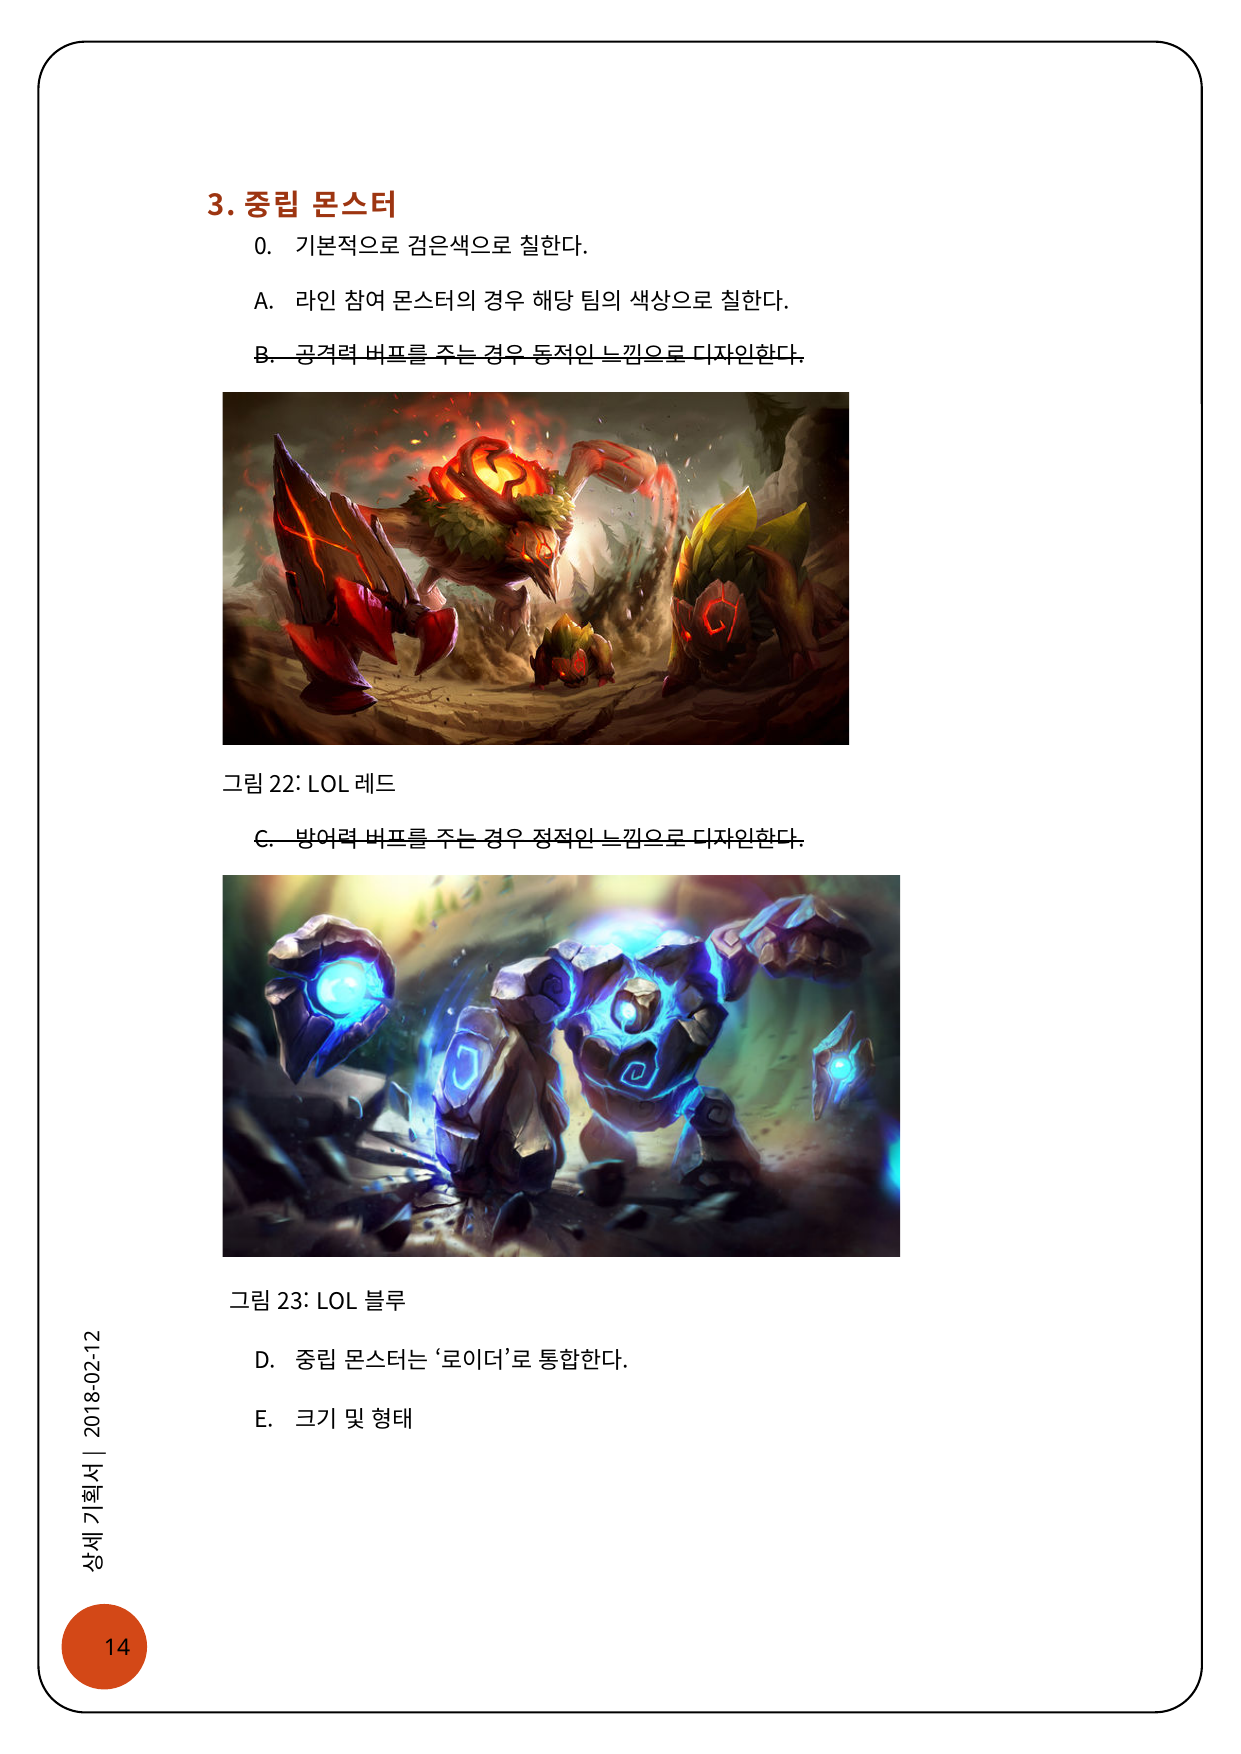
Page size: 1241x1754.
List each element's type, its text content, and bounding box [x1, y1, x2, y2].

text 그림 23: LOL 블루 [148, 1282, 1092, 1316]
list 크기 및 형태 [254, 1400, 1092, 1434]
subtitle 중립 몬스터 [207, 181, 1092, 223]
list 라인 참여 몬스터의 경우 해당 팀의 색상으로 칠한다. [254, 282, 1092, 316]
picture [222, 392, 850, 745]
list 기본적으로 검은색으로 칠한다. [254, 228, 1092, 261]
picture [222, 875, 901, 1257]
list 공격력 버프를 주는 경우 동적인 느낌으로 디자인한다. [254, 337, 1092, 371]
text 그림22: LOL레드 [148, 766, 1092, 799]
list 방어력 버프를 주는 경우 정적인 느낌으로 디자인한다. [254, 821, 1092, 854]
list 중립 몬스터는 ‘로이더’로 통합한다. [254, 1341, 1092, 1375]
